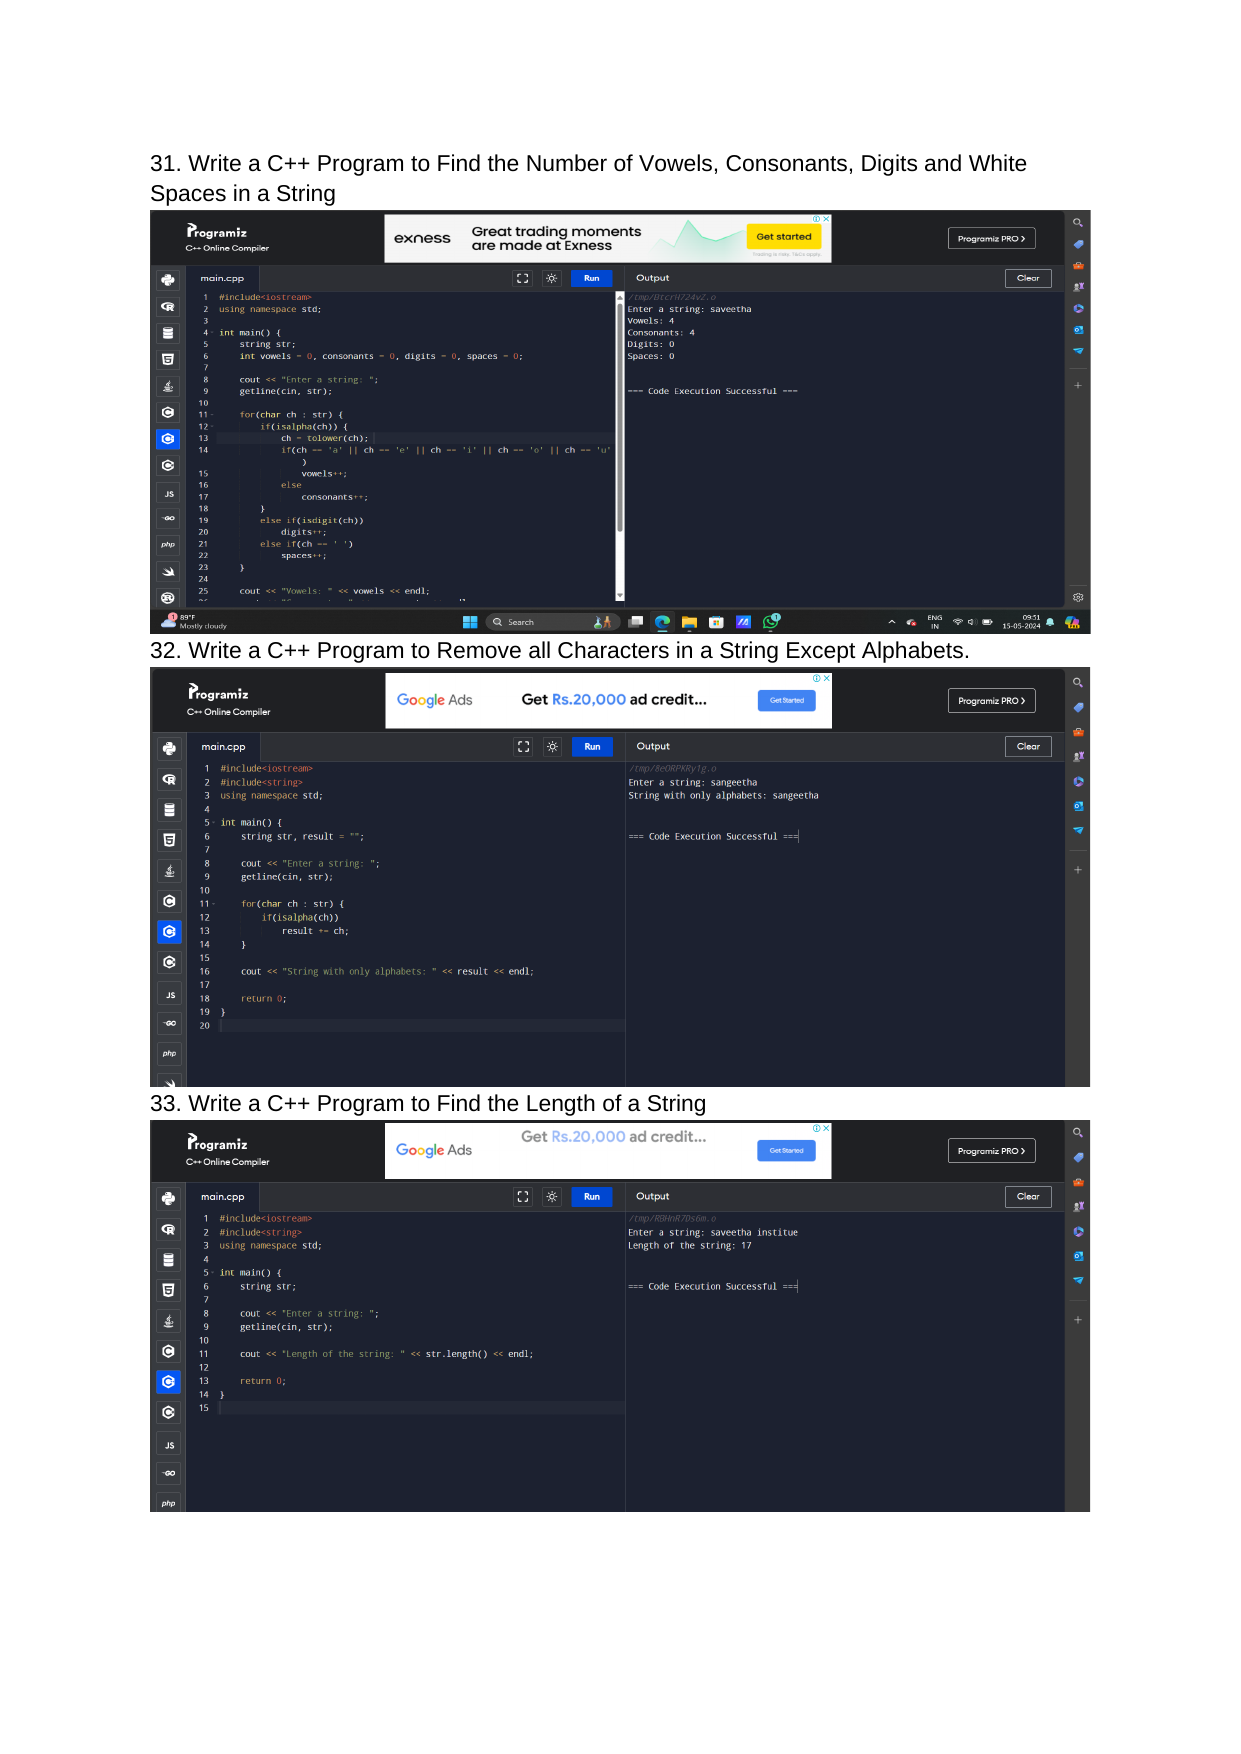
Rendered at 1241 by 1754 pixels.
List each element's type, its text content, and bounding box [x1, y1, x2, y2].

text 33. Write a C++ Program to Find the Length of a String [150, 1090, 1090, 1120]
picture [150, 210, 1091, 634]
text 31. Write a C++ Program to Find the Number of Vowels, Consonants, Digits and White Spaces in a String [150, 150, 1090, 210]
picture [150, 1120, 1091, 1512]
picture [150, 667, 1091, 1087]
text 32. Write a C++ Program to Remove all Characters in a String Except Alphabets. [150, 637, 1090, 667]
